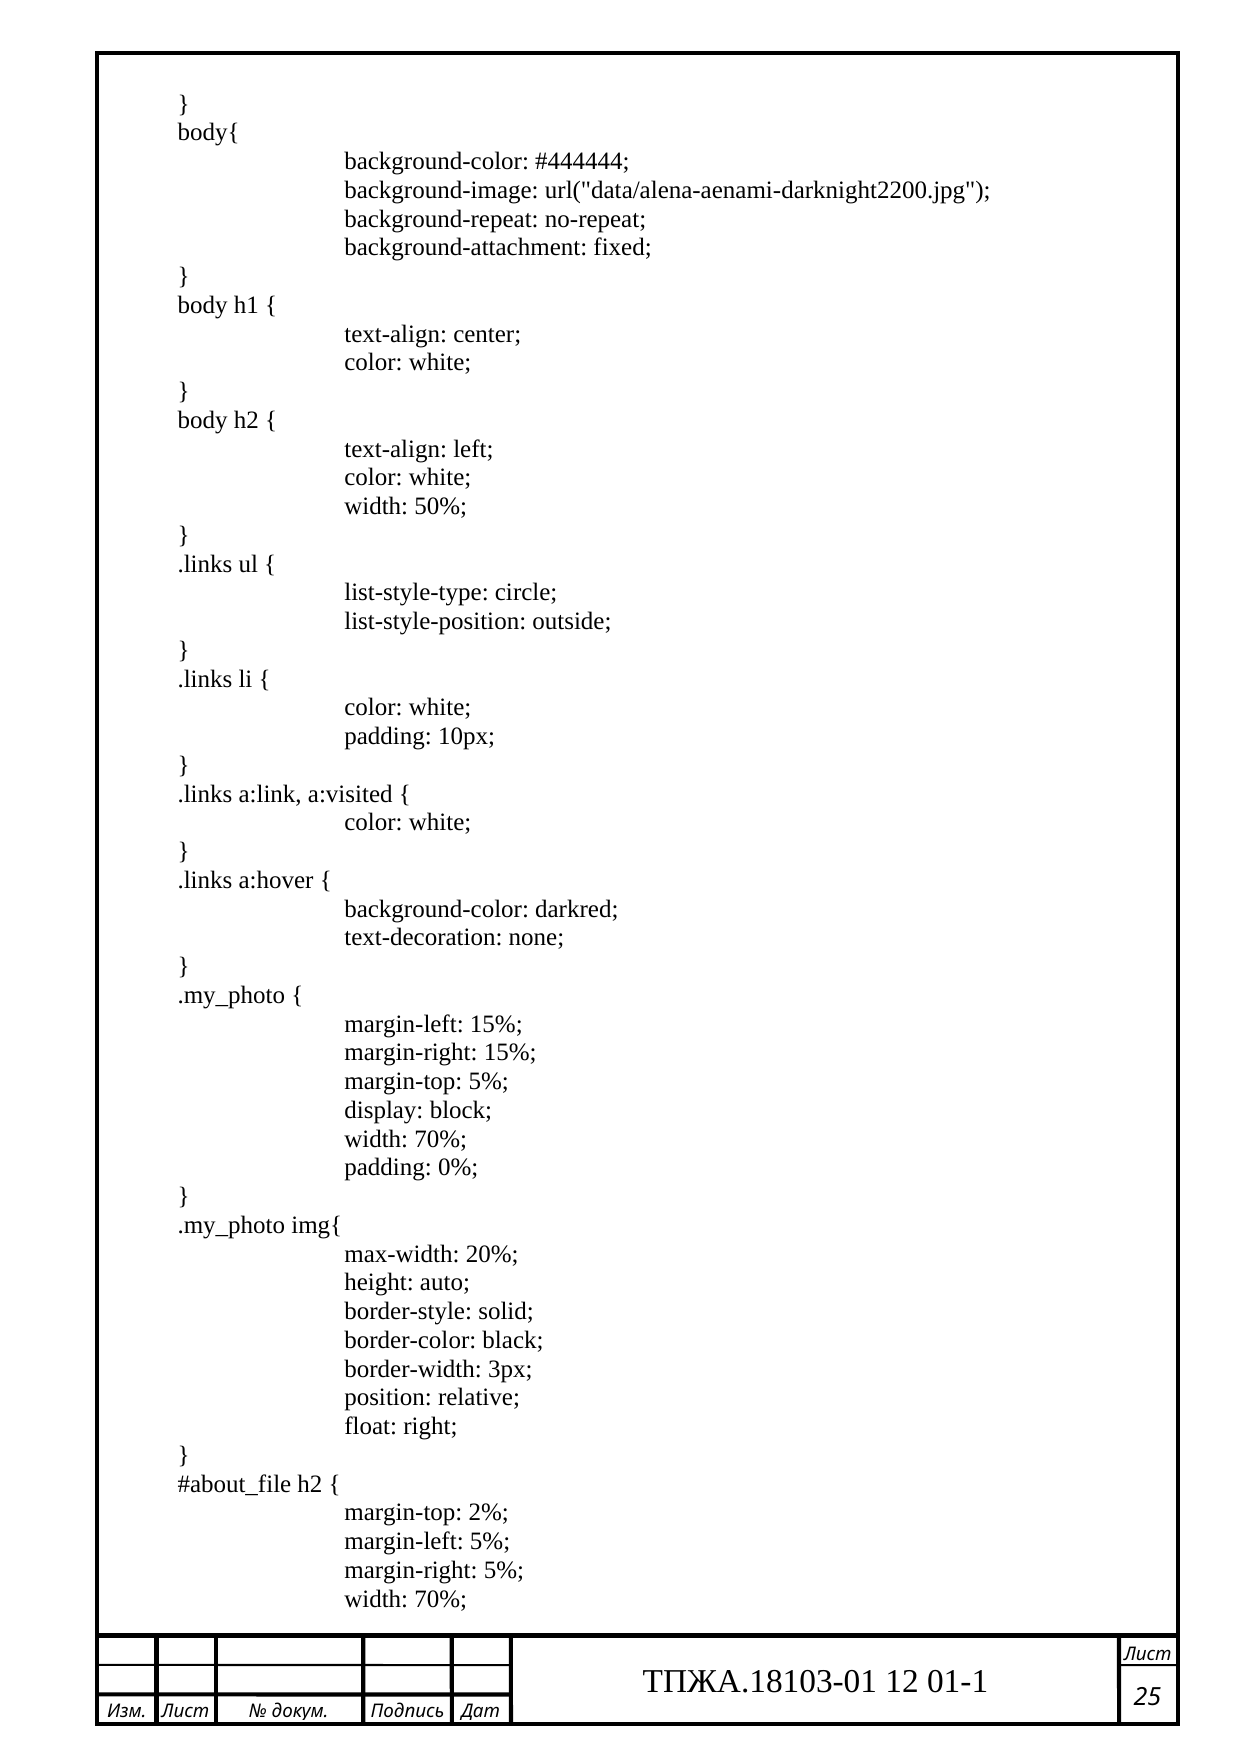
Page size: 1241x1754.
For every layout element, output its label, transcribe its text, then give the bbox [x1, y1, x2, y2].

text .my_photo img{ [177, 1210, 1152, 1239]
text text-align: left; [177, 434, 1152, 462]
text } [177, 836, 1152, 865]
text #about_file h2 { [177, 1469, 1152, 1497]
text } [177, 1181, 1152, 1210]
text background-repeat: no-repeat; [177, 204, 1152, 232]
text margin-top: 2%; [177, 1497, 1152, 1526]
text border-width: 3px; [177, 1354, 1152, 1382]
text .links a:link, a:visited { [177, 779, 1152, 807]
text body h1 { [177, 290, 1152, 319]
text .links ul { [177, 549, 1152, 577]
text } [177, 635, 1152, 664]
text list-style-position: outside; [177, 606, 1152, 635]
text float: right; [177, 1411, 1152, 1440]
text width: 70%; [177, 1584, 1152, 1612]
text body h2 { [177, 405, 1152, 434]
text text-align: center; [177, 319, 1152, 347]
text width: 70%; [177, 1124, 1152, 1152]
text } [177, 89, 1152, 117]
text .my_photo { [177, 980, 1152, 1009]
text body{ [177, 117, 1152, 146]
text border-color: black; [177, 1325, 1152, 1354]
text } [177, 376, 1152, 405]
text .links li { [177, 664, 1152, 692]
text padding: 10px; [177, 721, 1152, 750]
text color: white; [177, 462, 1152, 491]
text color: white; [177, 807, 1152, 836]
text width: 50%; [177, 491, 1152, 520]
text background-color: darkred; [177, 894, 1152, 922]
text max-width: 20%; [177, 1239, 1152, 1267]
text margin-left: 5%; [177, 1526, 1152, 1555]
text text-decoration: none; [177, 922, 1152, 951]
text .links a:hover { [177, 865, 1152, 894]
text margin-top: 5%; [177, 1066, 1152, 1095]
text color: white; [177, 347, 1152, 376]
text margin-left: 15%; [177, 1009, 1152, 1037]
text } [177, 951, 1152, 980]
text padding: 0%; [177, 1152, 1152, 1181]
text } [177, 520, 1152, 549]
text display: block; [177, 1095, 1152, 1124]
text background-color: #444444; [177, 146, 1152, 175]
text border-style: solid; [177, 1296, 1152, 1325]
text } [177, 1440, 1152, 1469]
text height: auto; [177, 1267, 1152, 1296]
text position: relative; [177, 1382, 1152, 1411]
text background-attachment: fixed; [177, 232, 1152, 261]
text } [177, 261, 1152, 290]
text background-image: url("data/alena-aenami-darknight2200.jpg"); [177, 175, 1152, 204]
text list-style-type: circle; [177, 577, 1152, 606]
text color: white; [177, 692, 1152, 721]
text margin-right: 15%; [177, 1037, 1152, 1066]
text } [177, 750, 1152, 779]
text margin-right: 5%; [177, 1555, 1152, 1584]
